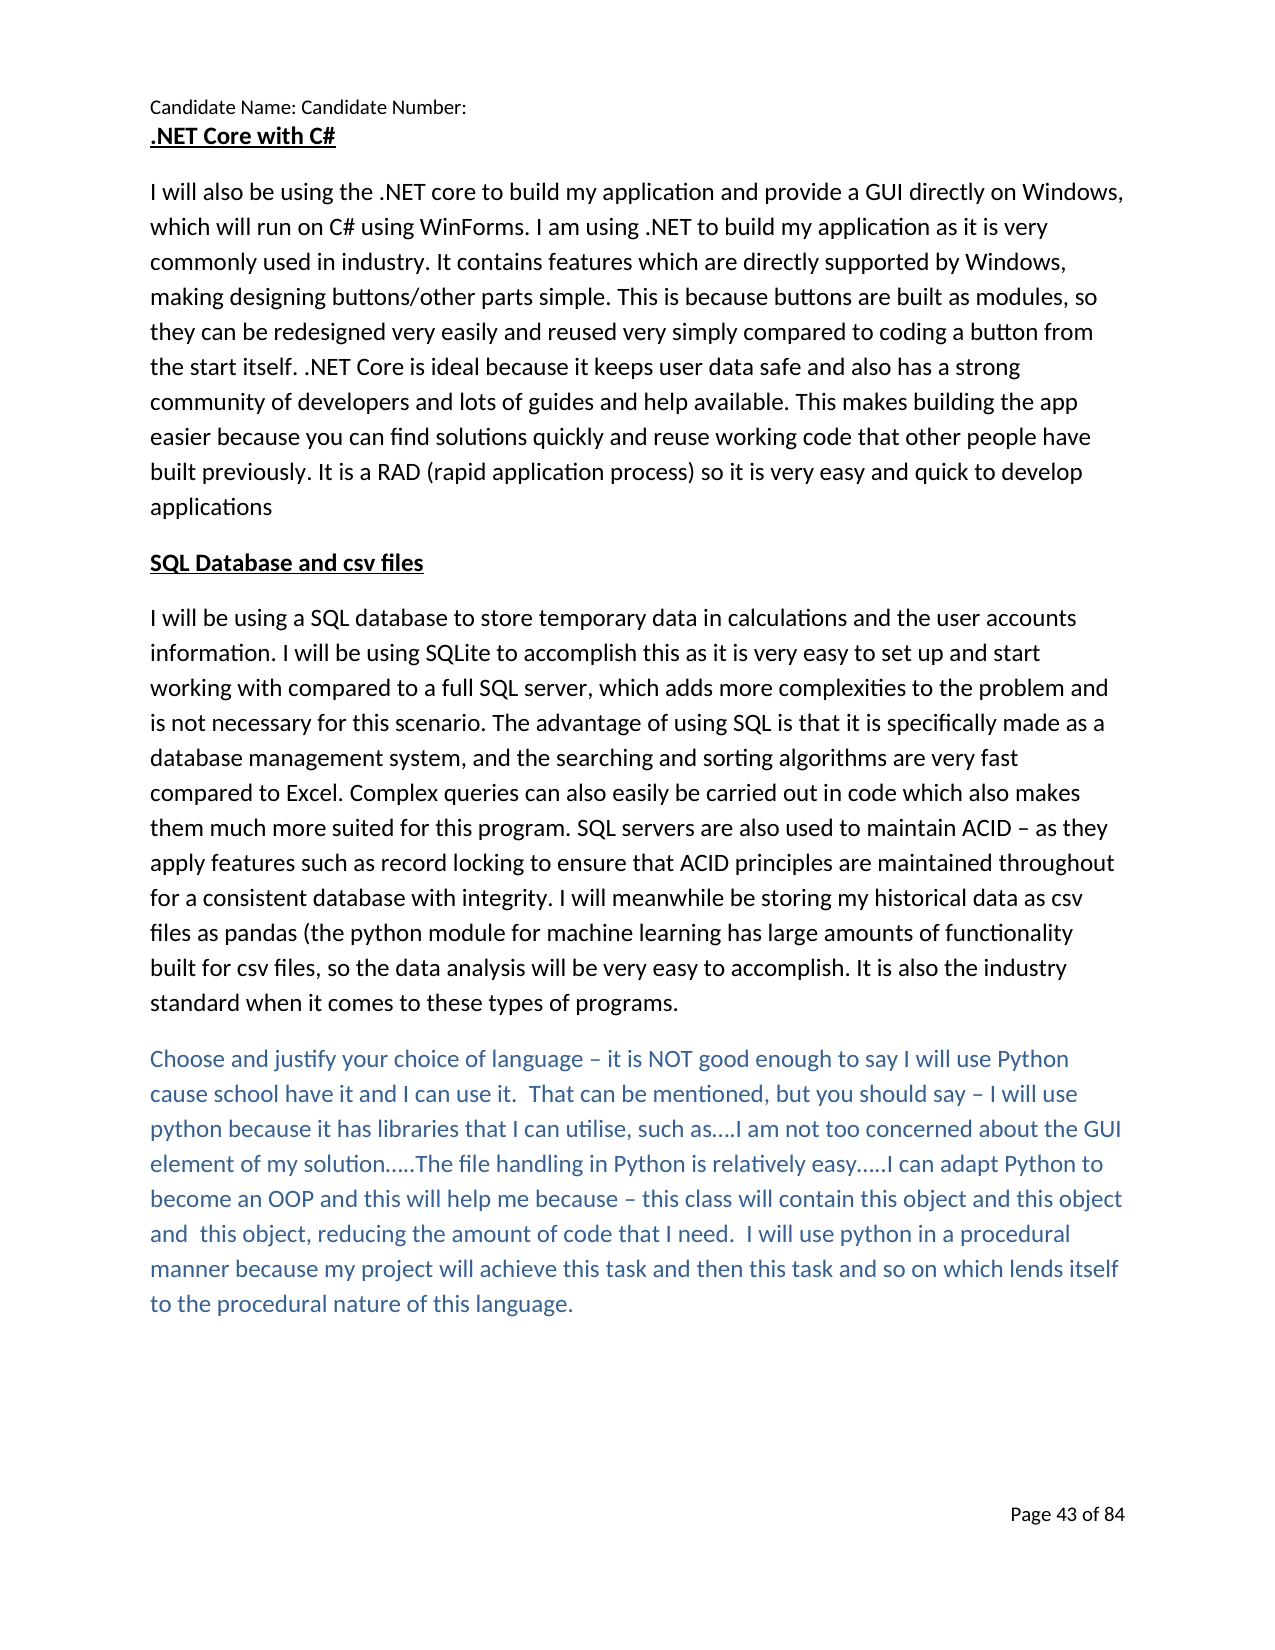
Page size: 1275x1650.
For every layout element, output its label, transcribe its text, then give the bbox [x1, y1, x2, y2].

text I will also be using the .NET core to build my application and provide a GUI directly on Windows, which will run on C# using WinForms. I am using .NET to build my application as it is very commonly used in industry. It contains features which are directly supported by Windows, making designing buttons/other parts simple. This is because buttons are built as modules, so they can be redesigned very easily and reused very simply compared to coding a button from the start itself. .NET Core is ideal because it keeps user data safe and also has a strong community of developers and lots of guides and help available. This makes building the app easier because you can find solutions quickly and reuse working code that other people have built previously. It is a RAD (rapid application process) so it is very easy and quick to develop applications [150, 176, 1125, 521]
text .NET Core with C# [150, 120, 1125, 151]
text I will be using a SQL database to store temporary data in calculations and the user accounts information. I will be using SQLite to accomplish this as it is very easy to set up and start working with compared to a full SQL server, which adds more complexities to the problem and is not necessary for this scenario. The advantage of using SQL is that it is specifically made as a database management system, and the searching and sorting algorithms are very fast compared to Excel. Complex queries can also easily be carried out in code which also makes them much more suited for this program. SQL servers are also used to maintain ACID – as they apply features such as record locking to ensure that ACID principles are maintained throughout for a consistent database with integrity. I will meanwhile be storing my historical data as csv files as pandas (the python module for machine learning has large amounts of functionality built for csv files, so the data analysis will be very easy to accomplish. It is also the industry standard when it comes to these types of programs. [150, 602, 1125, 1018]
text Choose and justify your choice of language – it is NOT good enough to say I will use Python cause school have it and I can use it. That can be mentioned, but you should say – I will use python because it has libraries that I can utilise, such as….I am not too concerned about the GUI element of my solution…..The file handling in Python is relatively easy…..I can adapt Python to become an OOP and this will help me because – this class will contain this object and this object and this object, reducing the amount of code that I need. I will use python in a procedural manner because my project will achieve this task and then this task and so on which lends itself to the procedural nature of this language. [150, 1043, 1125, 1319]
text SQL Database and csv files [150, 547, 1125, 577]
